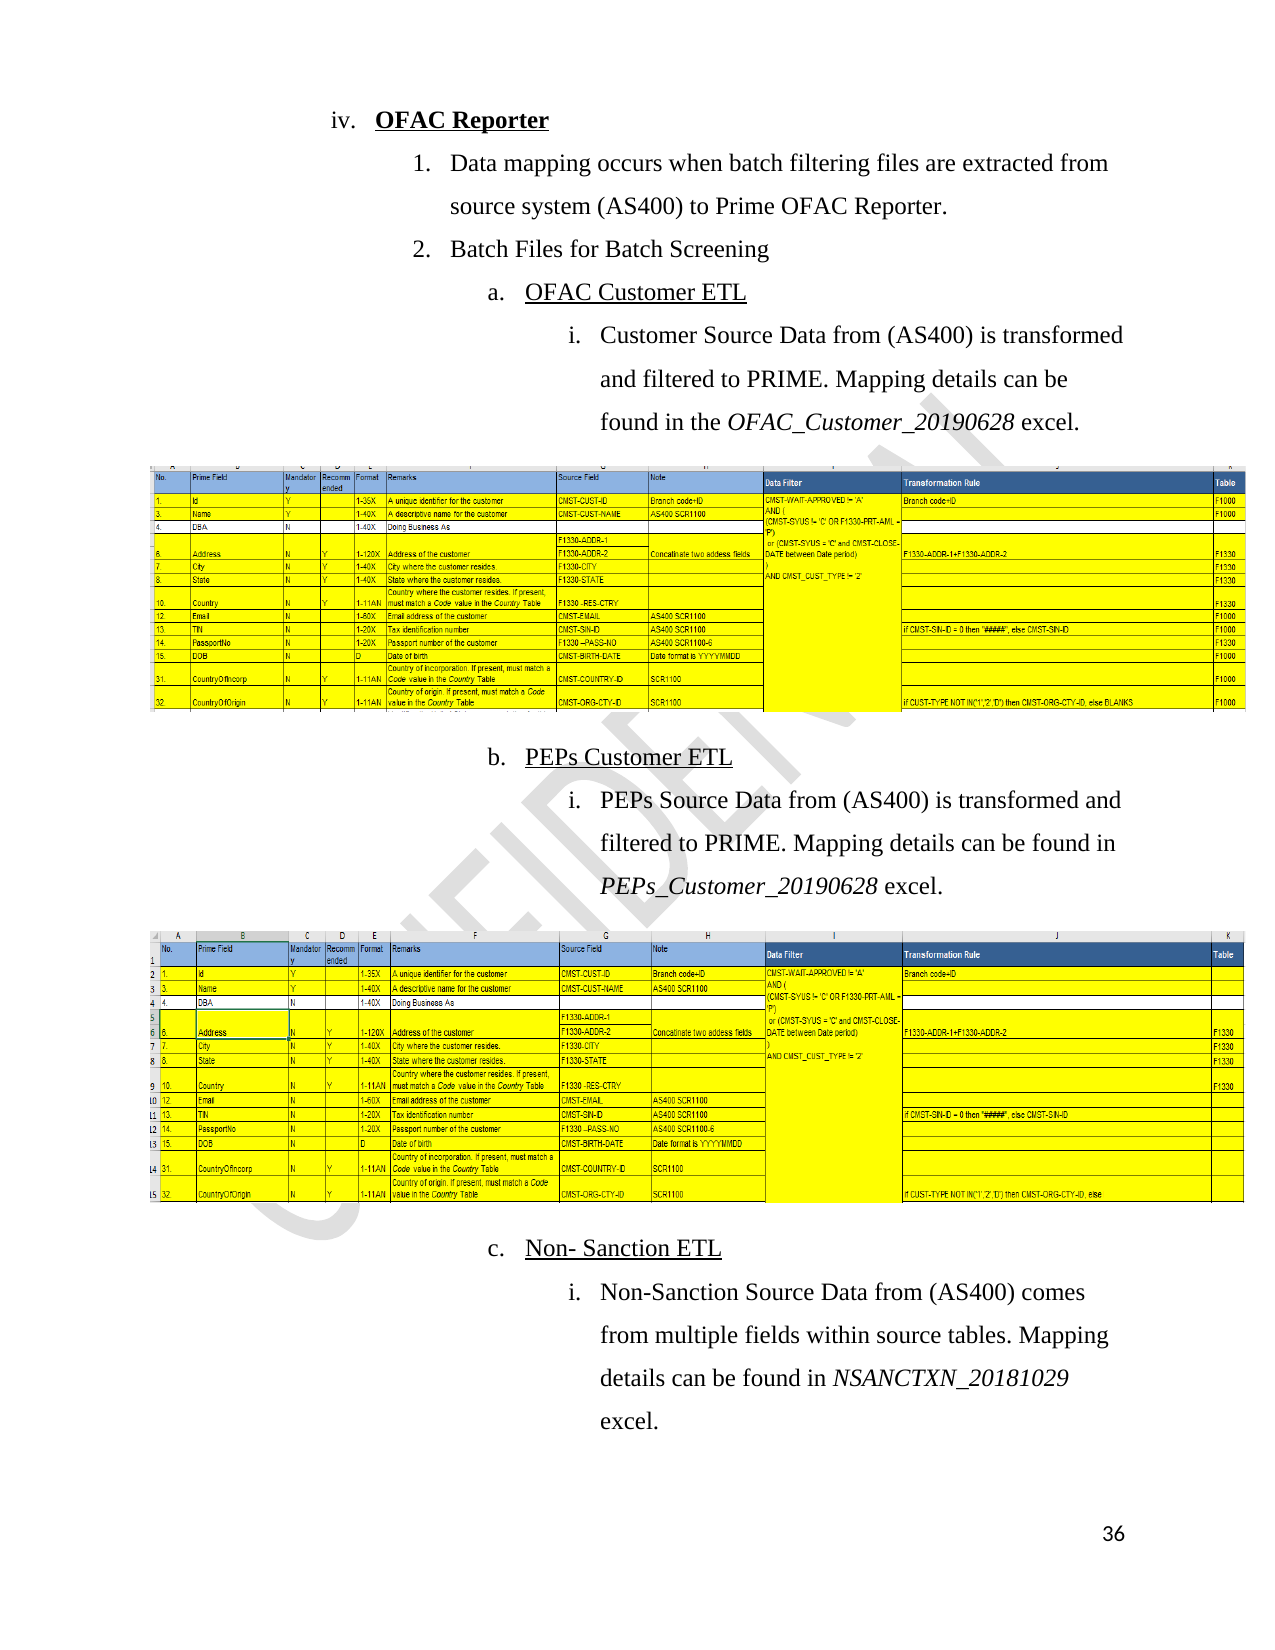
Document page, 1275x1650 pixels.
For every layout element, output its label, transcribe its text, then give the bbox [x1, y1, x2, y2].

list PEPs Customer ETL [487, 742, 1125, 771]
list Data mapping occurs when batch filtering files are extracted from source system (AS400) to Prime OFAC Reporter. [412, 148, 1125, 220]
list Batch Files for Batch Screening [412, 234, 1125, 263]
picture [150, 466, 1246, 712]
list Non- Sanction ETL [487, 1233, 1125, 1262]
list Non-Sanction Source Data from (AS400) comes from multiple fields within source tables. Mapping details can be found in NSANCTXN_20181029 excel. [581, 1277, 1125, 1435]
list PEPs Source Data from (AS400) is transformed and filtered to PRIME. Mapping details can be found in PEPs_Customer_20190628 excel. [581, 785, 1125, 900]
list OFAC Customer ETL [487, 277, 1125, 306]
picture [150, 931, 1246, 1203]
list Customer Source Data from (AS400) is transformed and filtered to PRIME. Mapping details can be found in the OFAC_Customer_20190628 excel. [581, 321, 1125, 436]
list OFAC Reporter [356, 105, 1125, 134]
